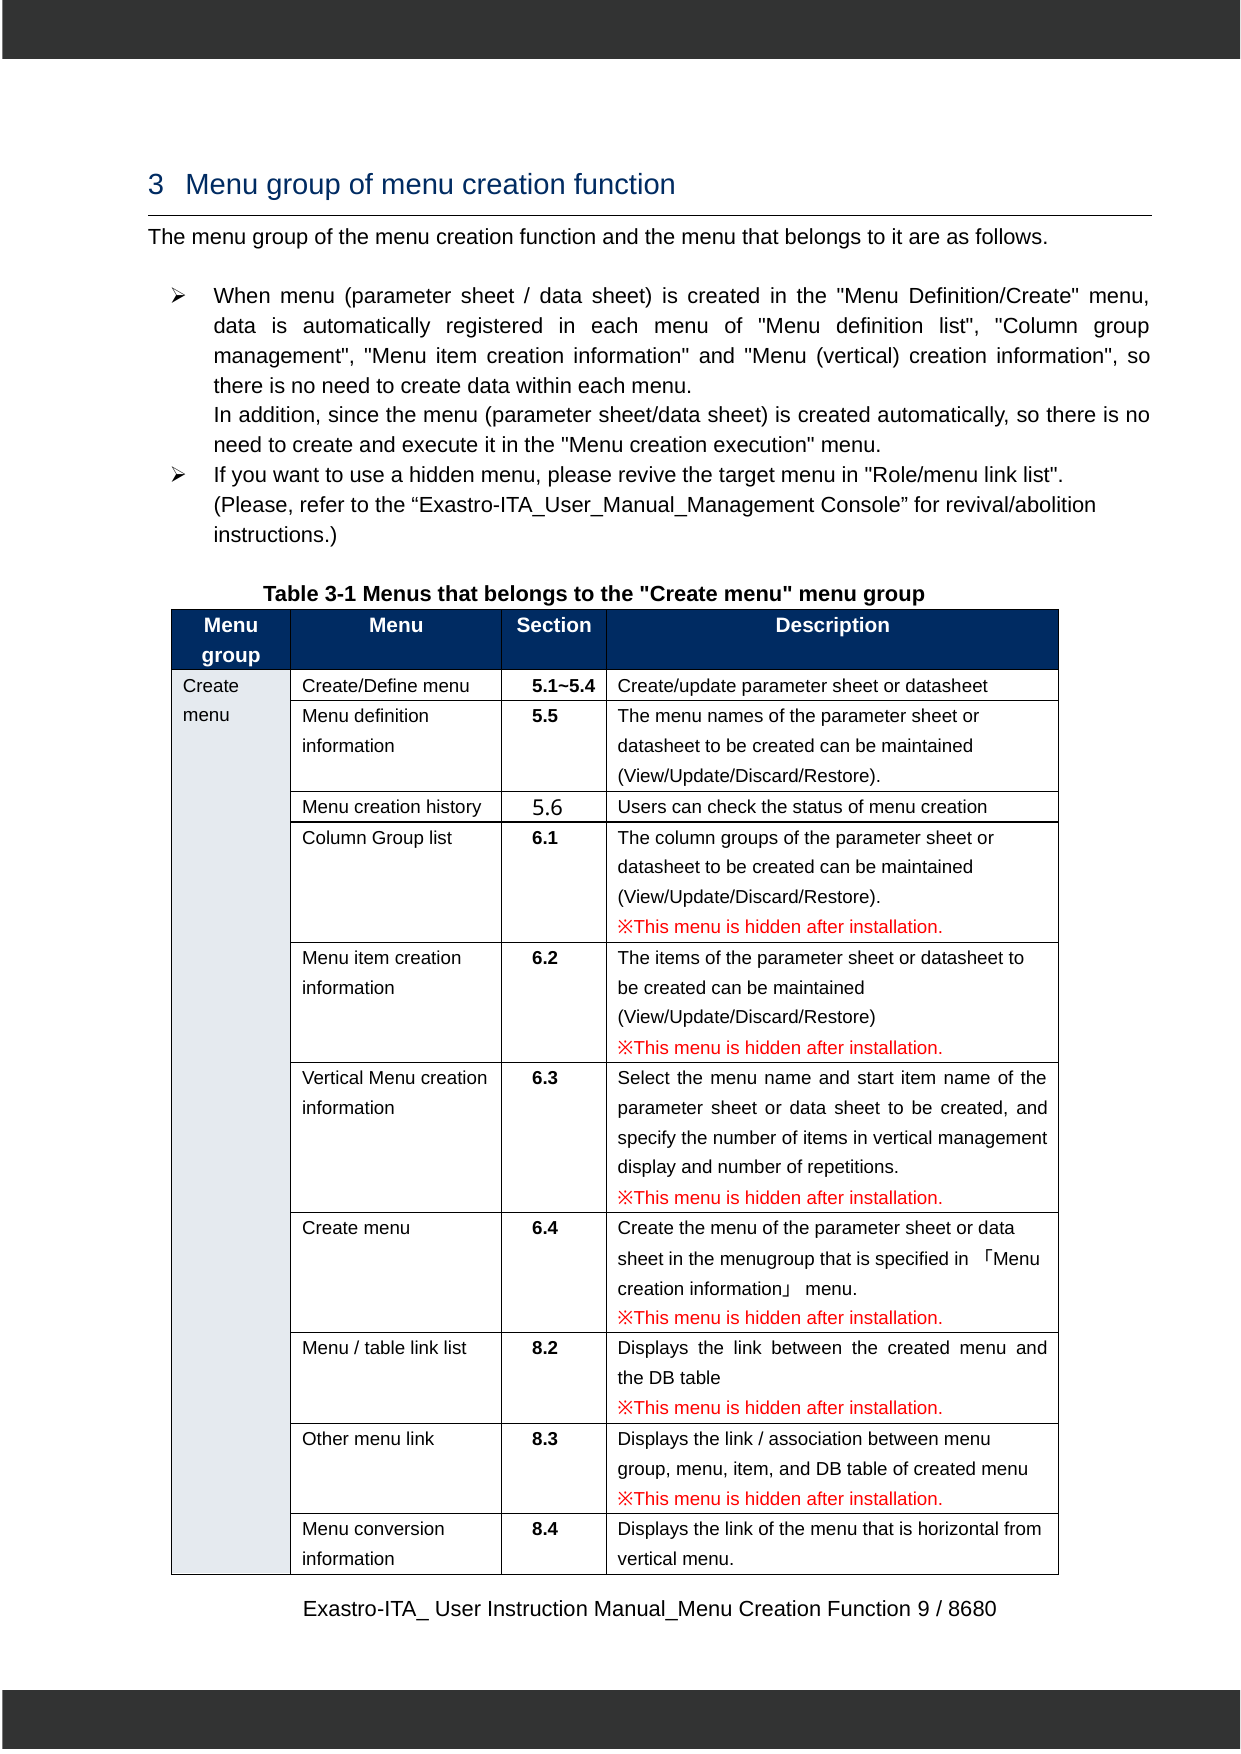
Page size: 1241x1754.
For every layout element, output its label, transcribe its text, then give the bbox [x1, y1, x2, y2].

table_cell Menu item creation information [291, 943, 501, 1062]
table_cell Vertical Menu creation information [291, 1063, 501, 1212]
table_cell 5.6 [502, 792, 606, 821]
table_cell 5.5 [502, 701, 606, 791]
list In addition, since the menu (parameter sheet/data sheet) is created automatically, so there is no need to create and execute it in the "Menu creation execution" menu. [213, 400, 1152, 460]
table_cell 6.2 [502, 943, 606, 1062]
list When menu (parameter sheet / data sheet) is created in the "Menu Definition/Create" menu, data is automatically registered in each menu of "Menu definition list", "Column group management", "Menu item creation information" and "Menu (vertical) creation information", so there is no need to create data within each menu. [169, 281, 1152, 400]
table_cell Displays the link between the created menu and the DB table ※This menu is hidden after installation. [607, 1333, 1058, 1422]
table_cell Column Group list [291, 823, 501, 942]
table_cell Displays the link / association between menu group, menu, item, and DB table of created menu ※This menu is hidden after installation. [607, 1424, 1058, 1513]
table_cell The menu names of the parameter sheet or datasheet to be created can be maintained (View/Update/Discard/Restore). [607, 701, 1058, 791]
table_cell 8.2 [502, 1333, 606, 1422]
table_cell Users can check the status of menu creation [607, 792, 1058, 821]
table_cell Menu definition information [291, 701, 501, 791]
table_cell Menu creation history [291, 792, 501, 821]
table_cell 6.4 [502, 1213, 606, 1332]
list (Please, refer to the “Exastro-ITA_User_Manual_Management Console” for revival/abolition instructions.) [213, 489, 1152, 549]
table_cell Create menu [172, 670, 290, 1573]
table_cell Select the menu name and start item name of the parameter sheet or data sheet to be created, and specify the number of items in vertical management display and number of repetitions. ※This menu is hidden after installation. [607, 1063, 1058, 1212]
table_cell Menu / table link list [291, 1333, 501, 1422]
table_cell The items of the parameter sheet or datasheet to be created can be maintained (View/Update/Discard/Restore) ※This menu is hidden after installation. [607, 943, 1058, 1062]
text The menu group of the menu creation function and the menu that belongs to it are as follows. [148, 221, 1152, 251]
table_cell Create/Define menu [291, 670, 501, 700]
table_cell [607, 1514, 1058, 1573]
text Table 3-1 Menus that belongs to the "Create menu" menu group [148, 579, 1152, 609]
list If you want to use a hidden menu, please revive the target menu in "Role/menu link list". [169, 460, 1152, 489]
picture [2, 1690, 1241, 1749]
table_header Section [502, 610, 606, 669]
table_cell 8.4 [502, 1514, 606, 1573]
table_cell Create the menu of the parameter sheet or data sheet in the menugroup that is specified in 「Menu creation information」 menu. ※This menu is hidden after installation. [607, 1213, 1058, 1332]
table_cell 5.1~5.4 [502, 670, 606, 700]
table_cell 6.1 [502, 823, 606, 942]
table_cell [291, 1514, 501, 1573]
picture [2, 0, 1241, 59]
table_cell The column groups of the parameter sheet or datasheet to be created can be maintained (View/Update/Discard/Restore). ※This menu is hidden after installation. [607, 823, 1058, 942]
table_cell 8.3 [502, 1424, 606, 1513]
subtitle Menu group of menu creation function [148, 154, 1152, 215]
table_header Menu group [172, 610, 290, 669]
table_cell Create menu [291, 1213, 501, 1332]
table_cell Create/update parameter sheet or datasheet [607, 670, 1058, 700]
table_header Menu [291, 610, 501, 669]
table_cell Other menu link [291, 1424, 501, 1513]
table_header Description [607, 610, 1058, 669]
table_cell 6.3 [502, 1063, 606, 1212]
